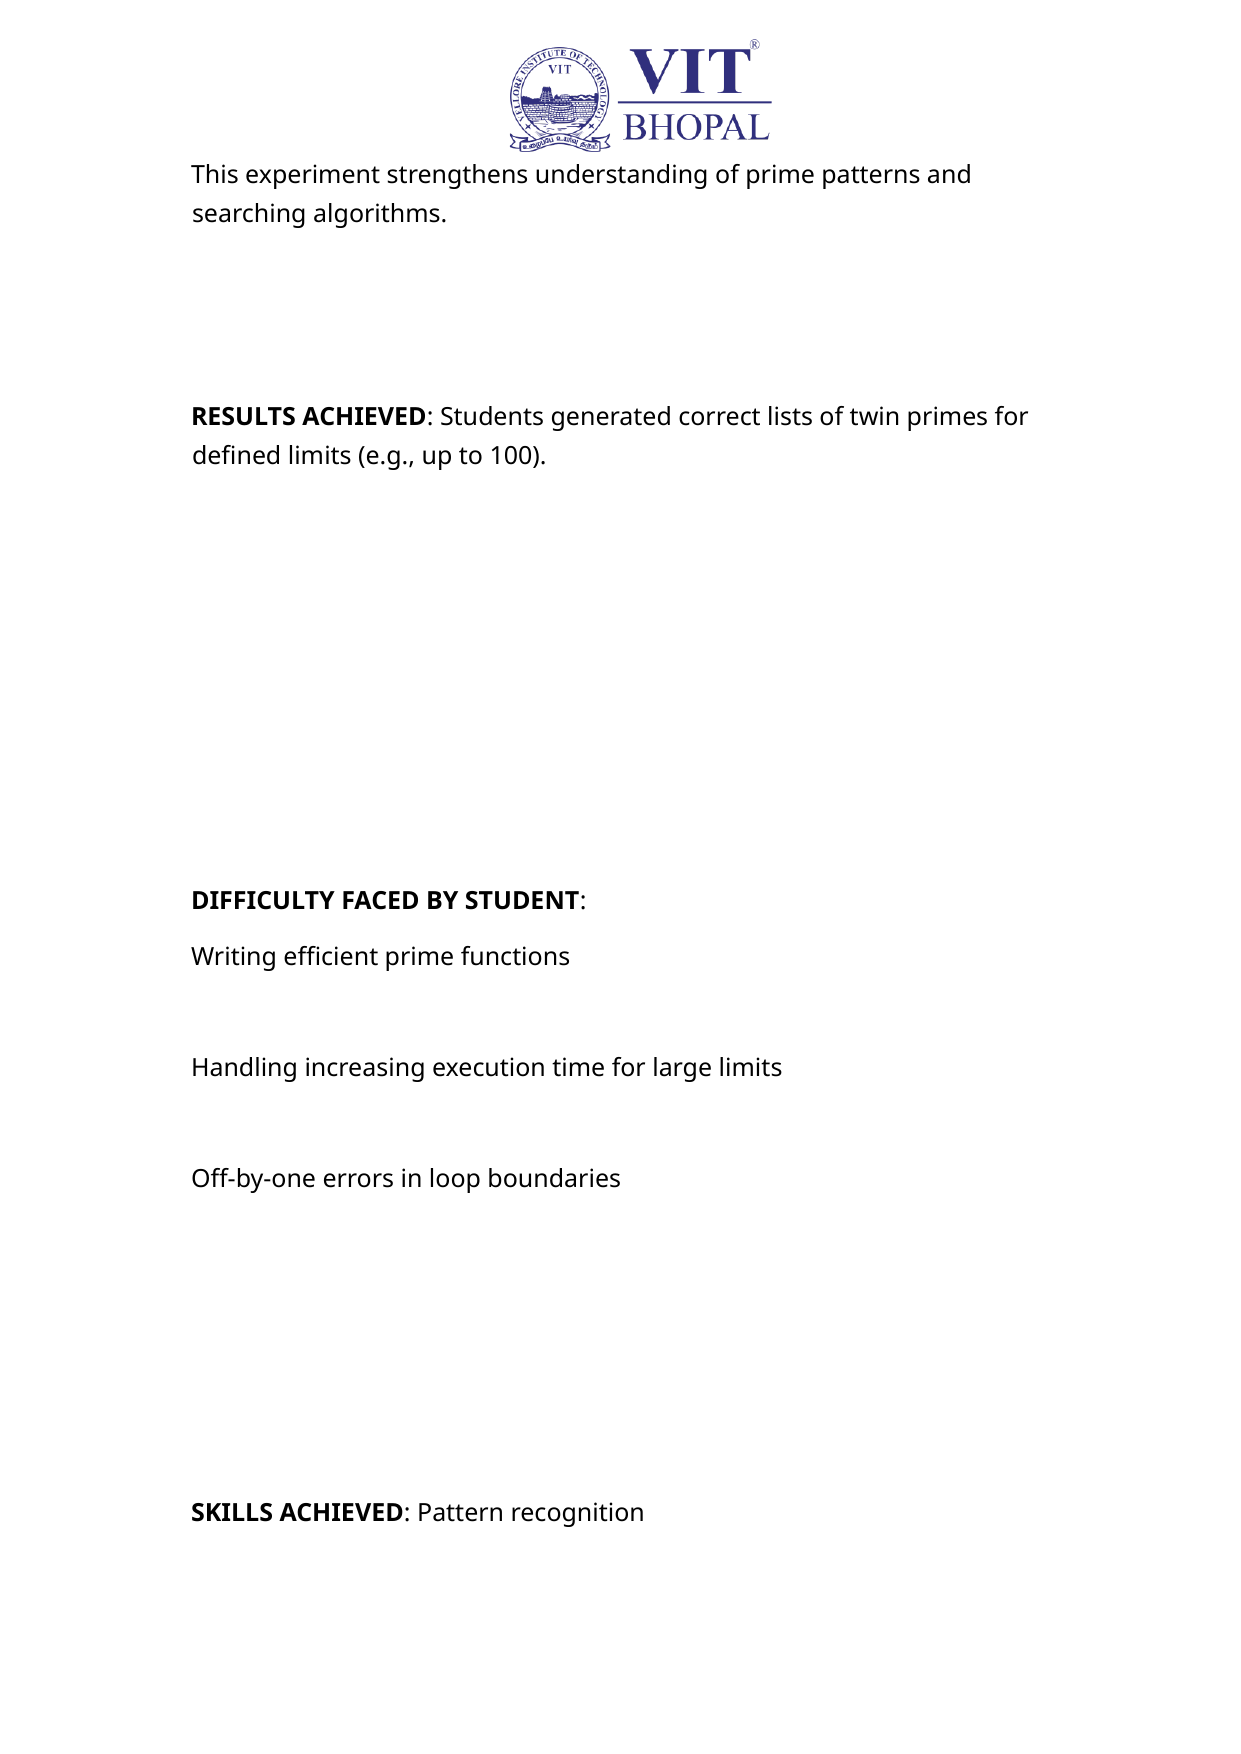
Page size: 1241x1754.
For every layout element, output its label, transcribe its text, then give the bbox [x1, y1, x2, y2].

text Off-by-one errors in loop boundaries [191, 1161, 1090, 1195]
text RESULTS ACHIEVED: Students generated correct lists of twin primes for defined limits (e.g., up to 100). [191, 399, 1090, 471]
text This experiment strengthens understanding of prime patterns and searching algorithms. [191, 157, 1090, 229]
text Handling increasing execution time for large limits [191, 1049, 1090, 1083]
picture [509, 39, 772, 152]
text DIFFICULTY FACED BY STUDENT: [191, 882, 1187, 916]
text Writing efficient prime functions [191, 938, 1090, 972]
text SKILLS ACHIEVED: Pattern recognition [191, 1495, 1090, 1529]
